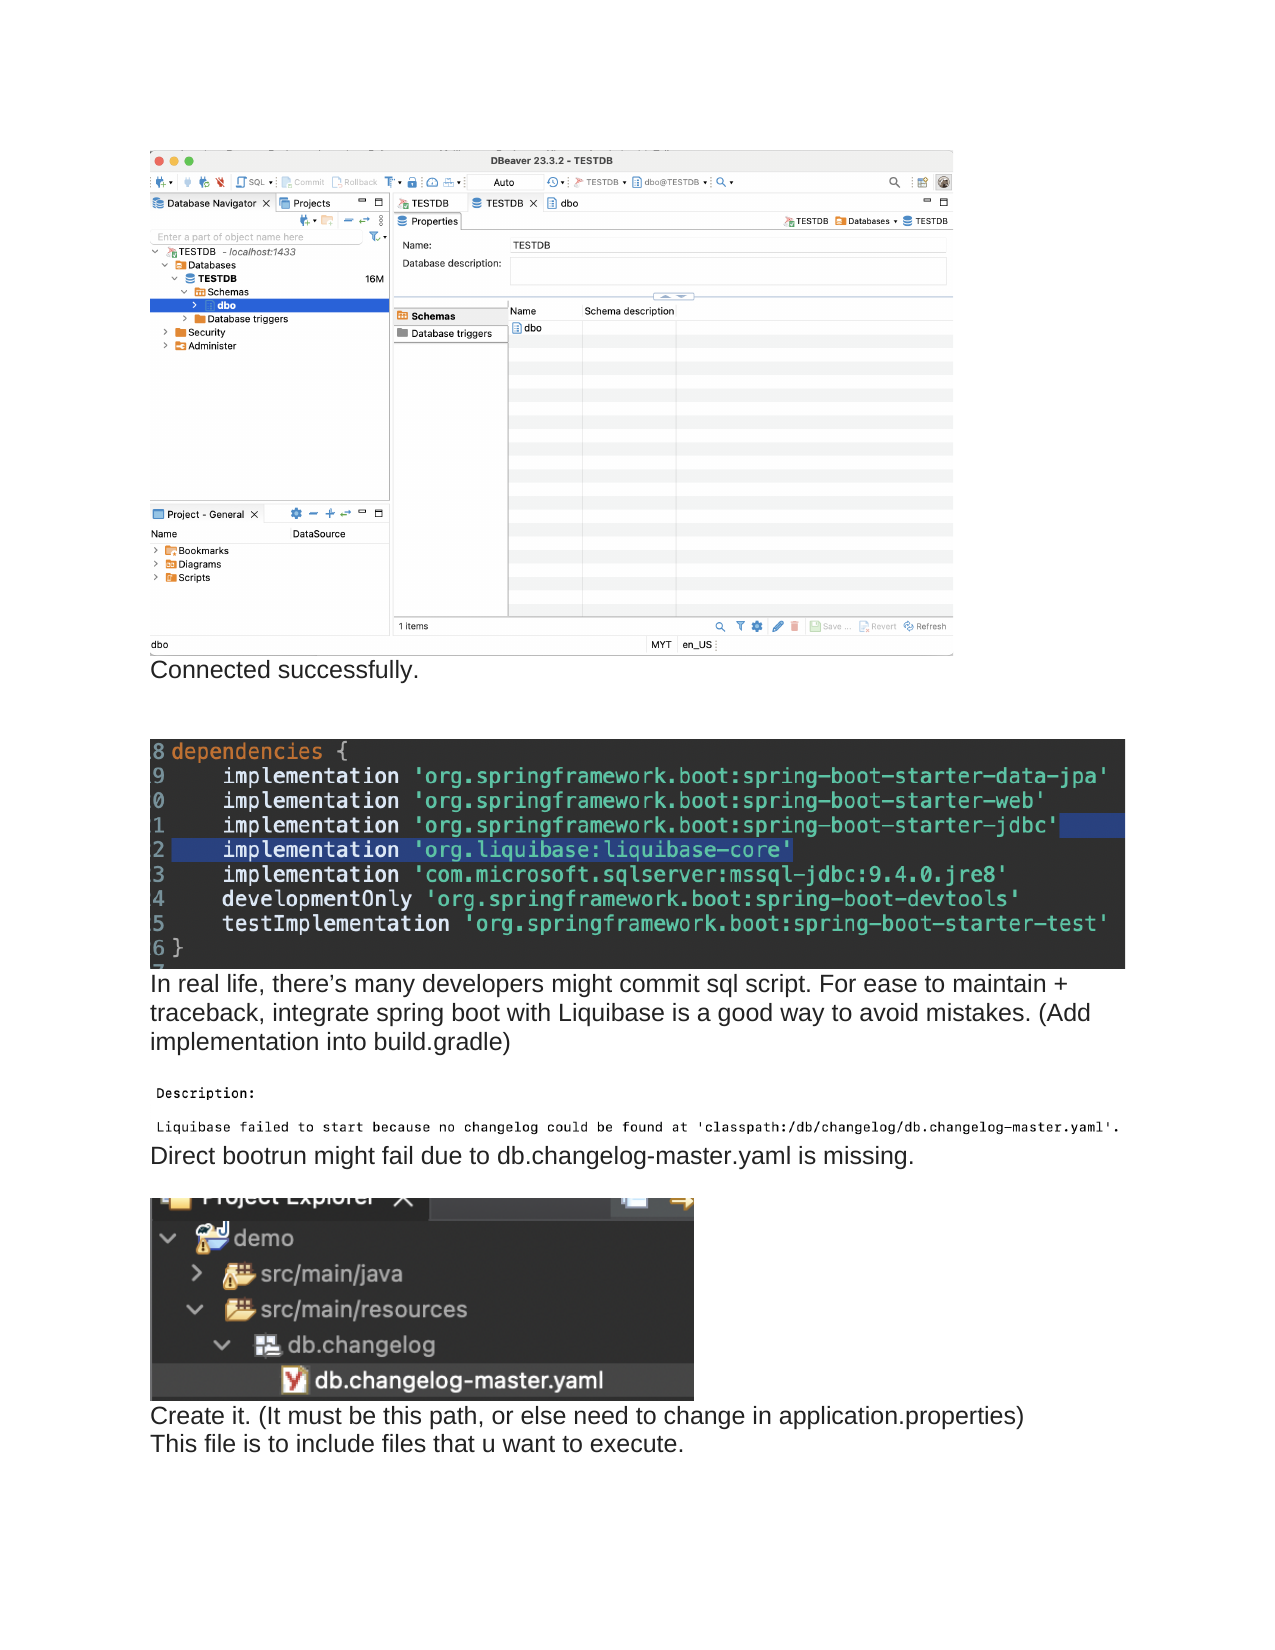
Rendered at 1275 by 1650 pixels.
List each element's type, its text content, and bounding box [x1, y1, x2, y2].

text In real life, there’s many developers might commit sql script. For ease to maintain + traceback, integrate spring boot with Liquibase is a good way to avoid mistakes. (Add implementation into build.gradle) [150, 969, 1125, 1055]
text Connected successfully. [150, 656, 1125, 684]
text Direct bootrun might fail due to db.changelog-master.yaml is missing. [150, 1141, 1125, 1170]
picture [150, 150, 954, 656]
picture [150, 1084, 1125, 1141]
picture [150, 739, 1125, 969]
picture [150, 1198, 694, 1401]
text This file is to include files that u want to execute. [150, 1429, 1125, 1458]
text Create it. (It must be this path, or else need to change in application.properties) [150, 1401, 1125, 1429]
